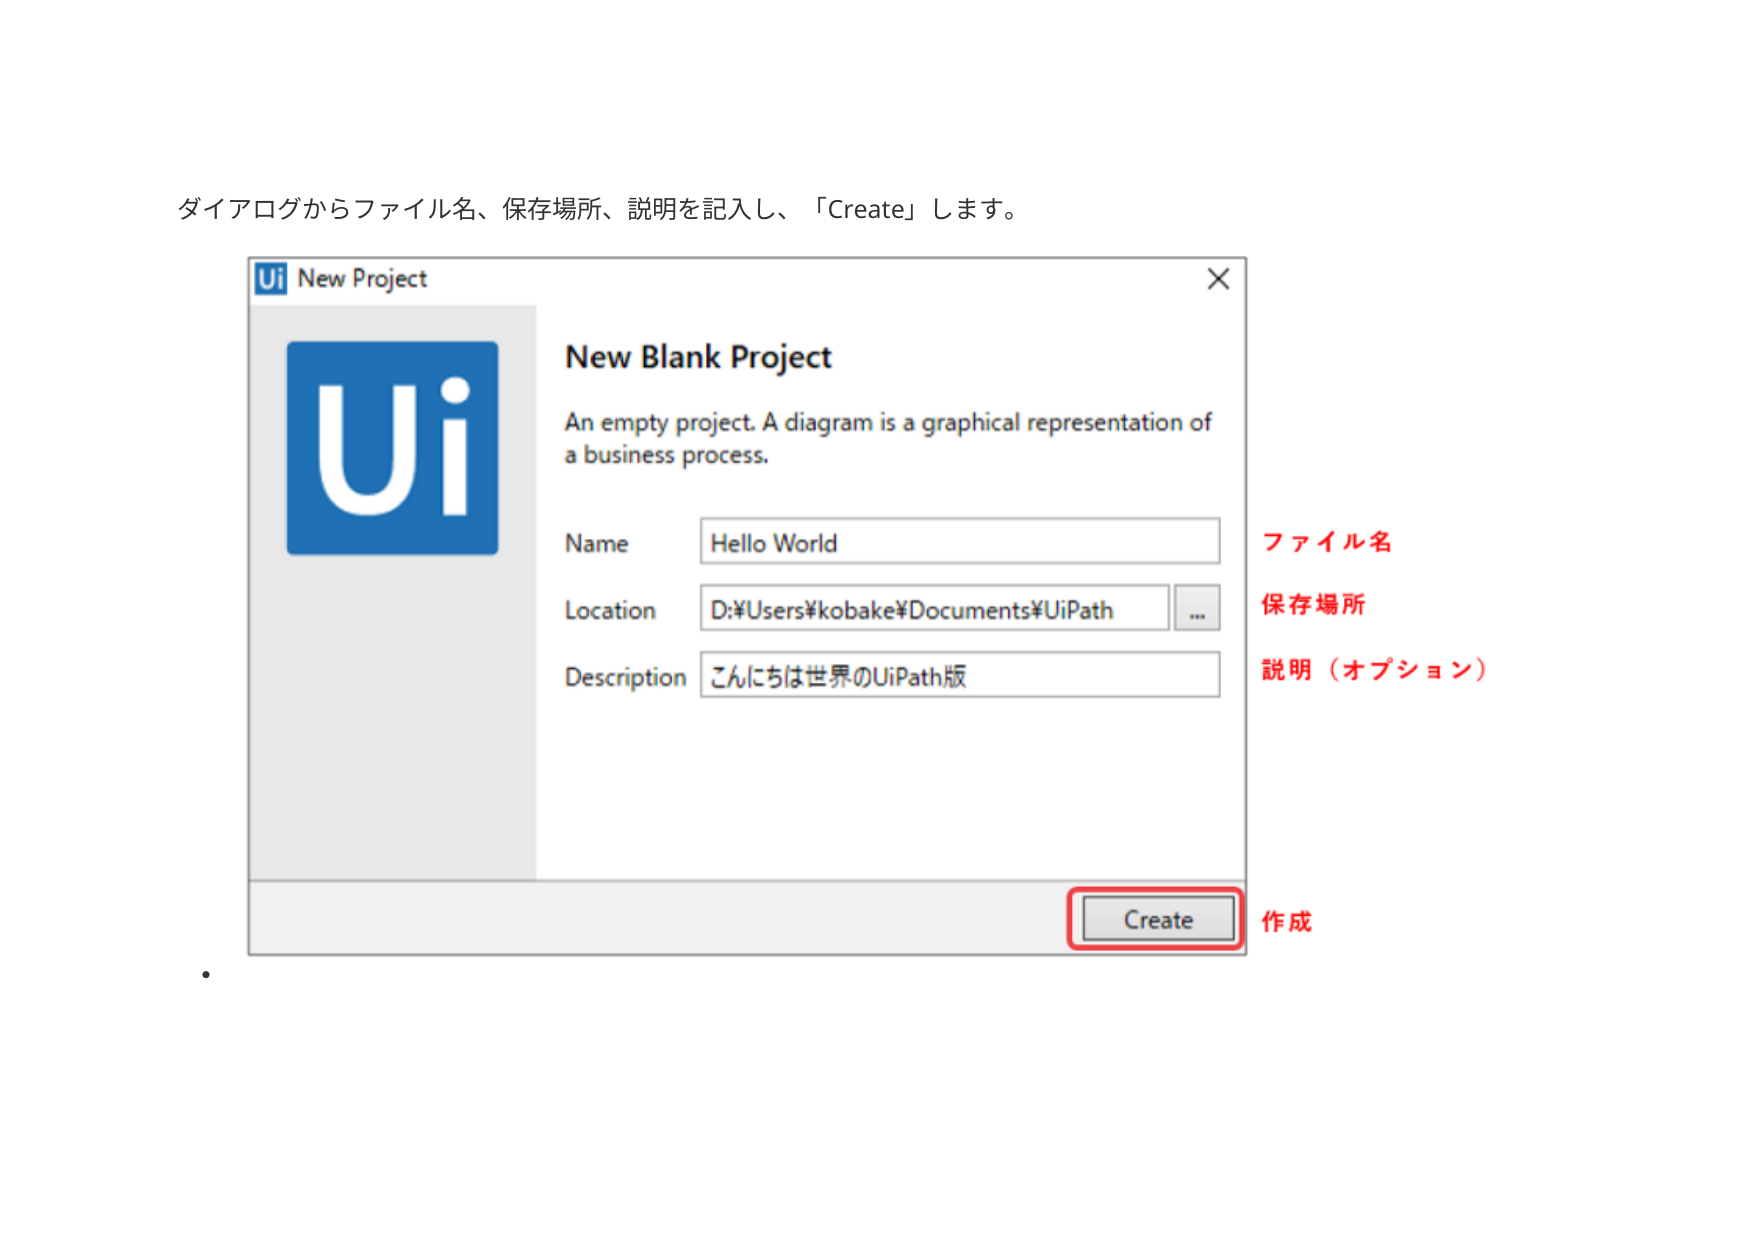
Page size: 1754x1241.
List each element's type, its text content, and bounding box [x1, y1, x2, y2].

picture [239, 255, 1490, 965]
text ダイアログからファイル名、保存場所、説明を記入し、「Create」します。 [177, 189, 1547, 226]
